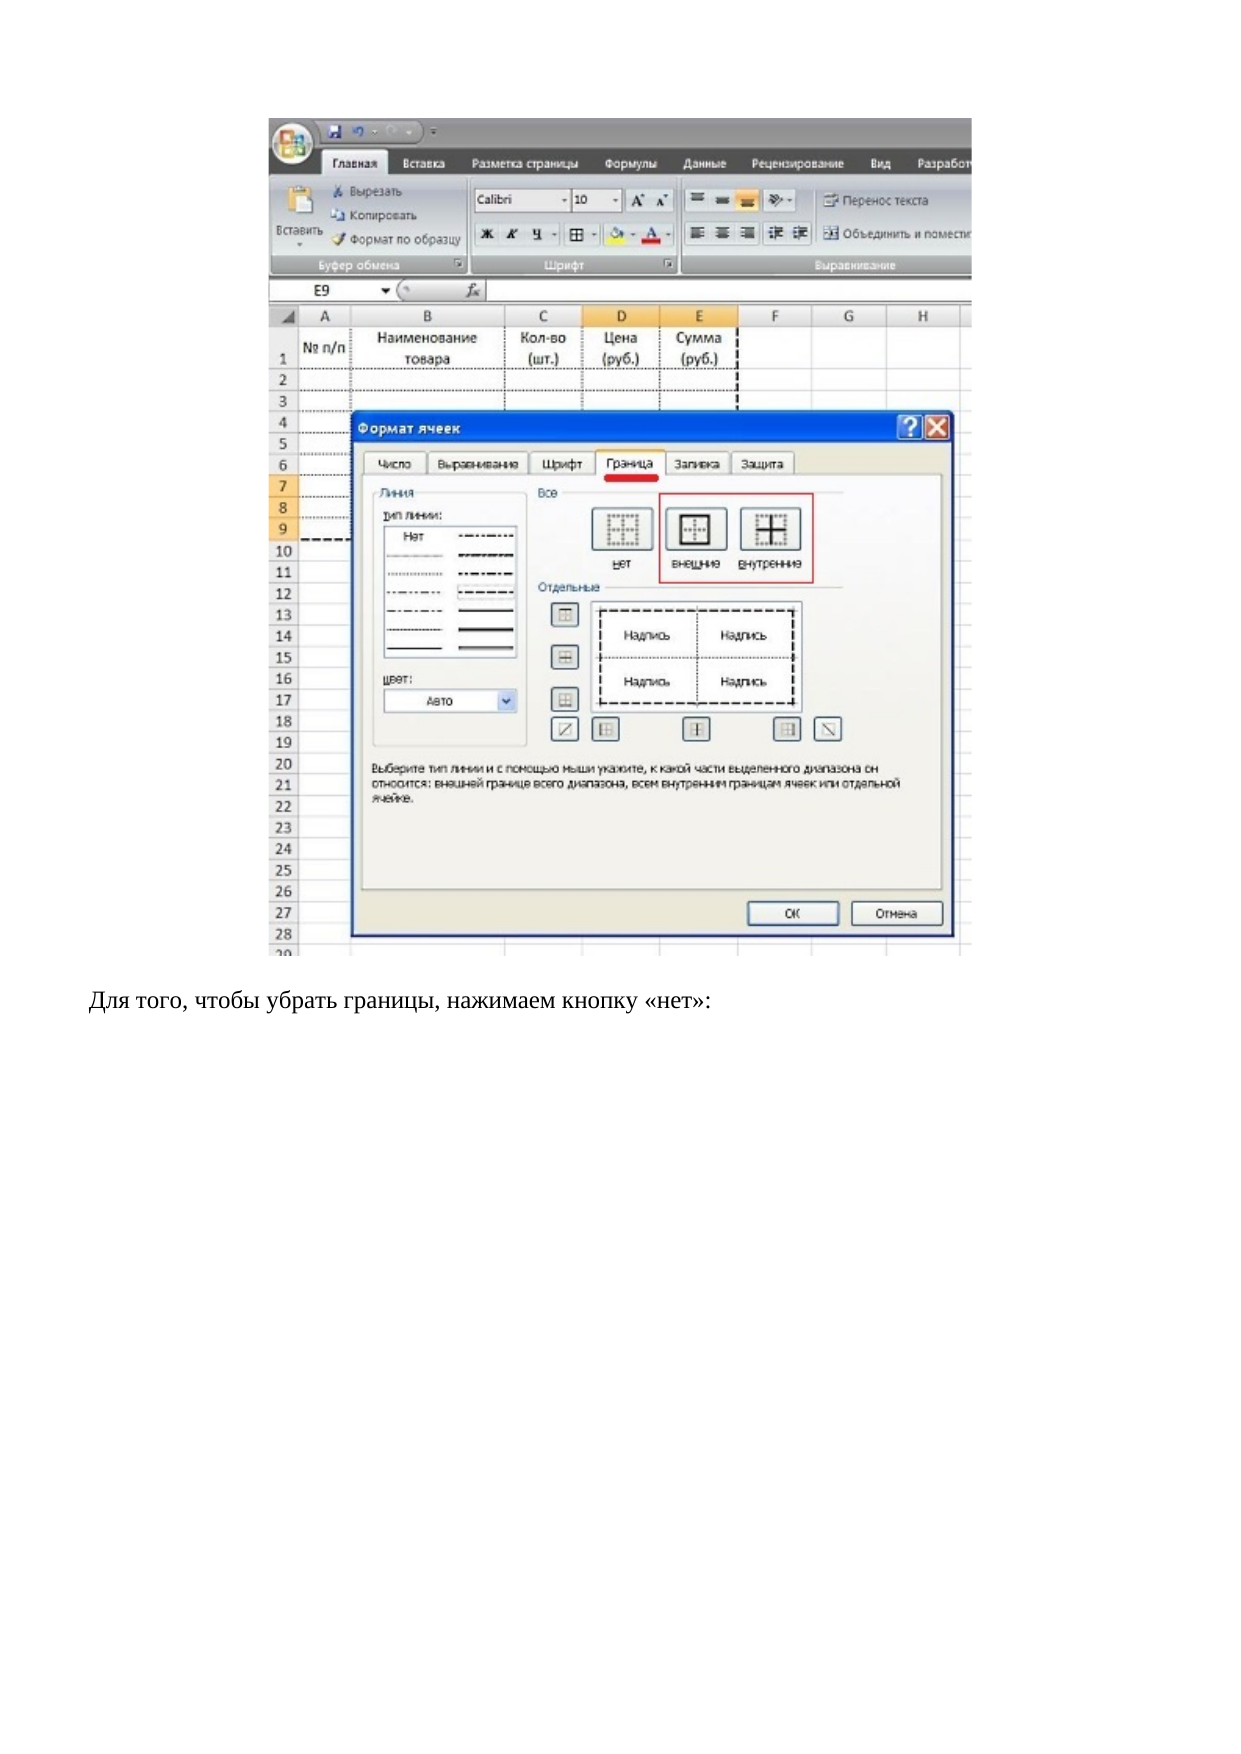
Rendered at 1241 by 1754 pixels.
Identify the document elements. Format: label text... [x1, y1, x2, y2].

picture [268, 118, 972, 956]
text Для того, чтобы убрать границы, нажимаем кнопку «нет»: [88, 985, 1152, 1013]
